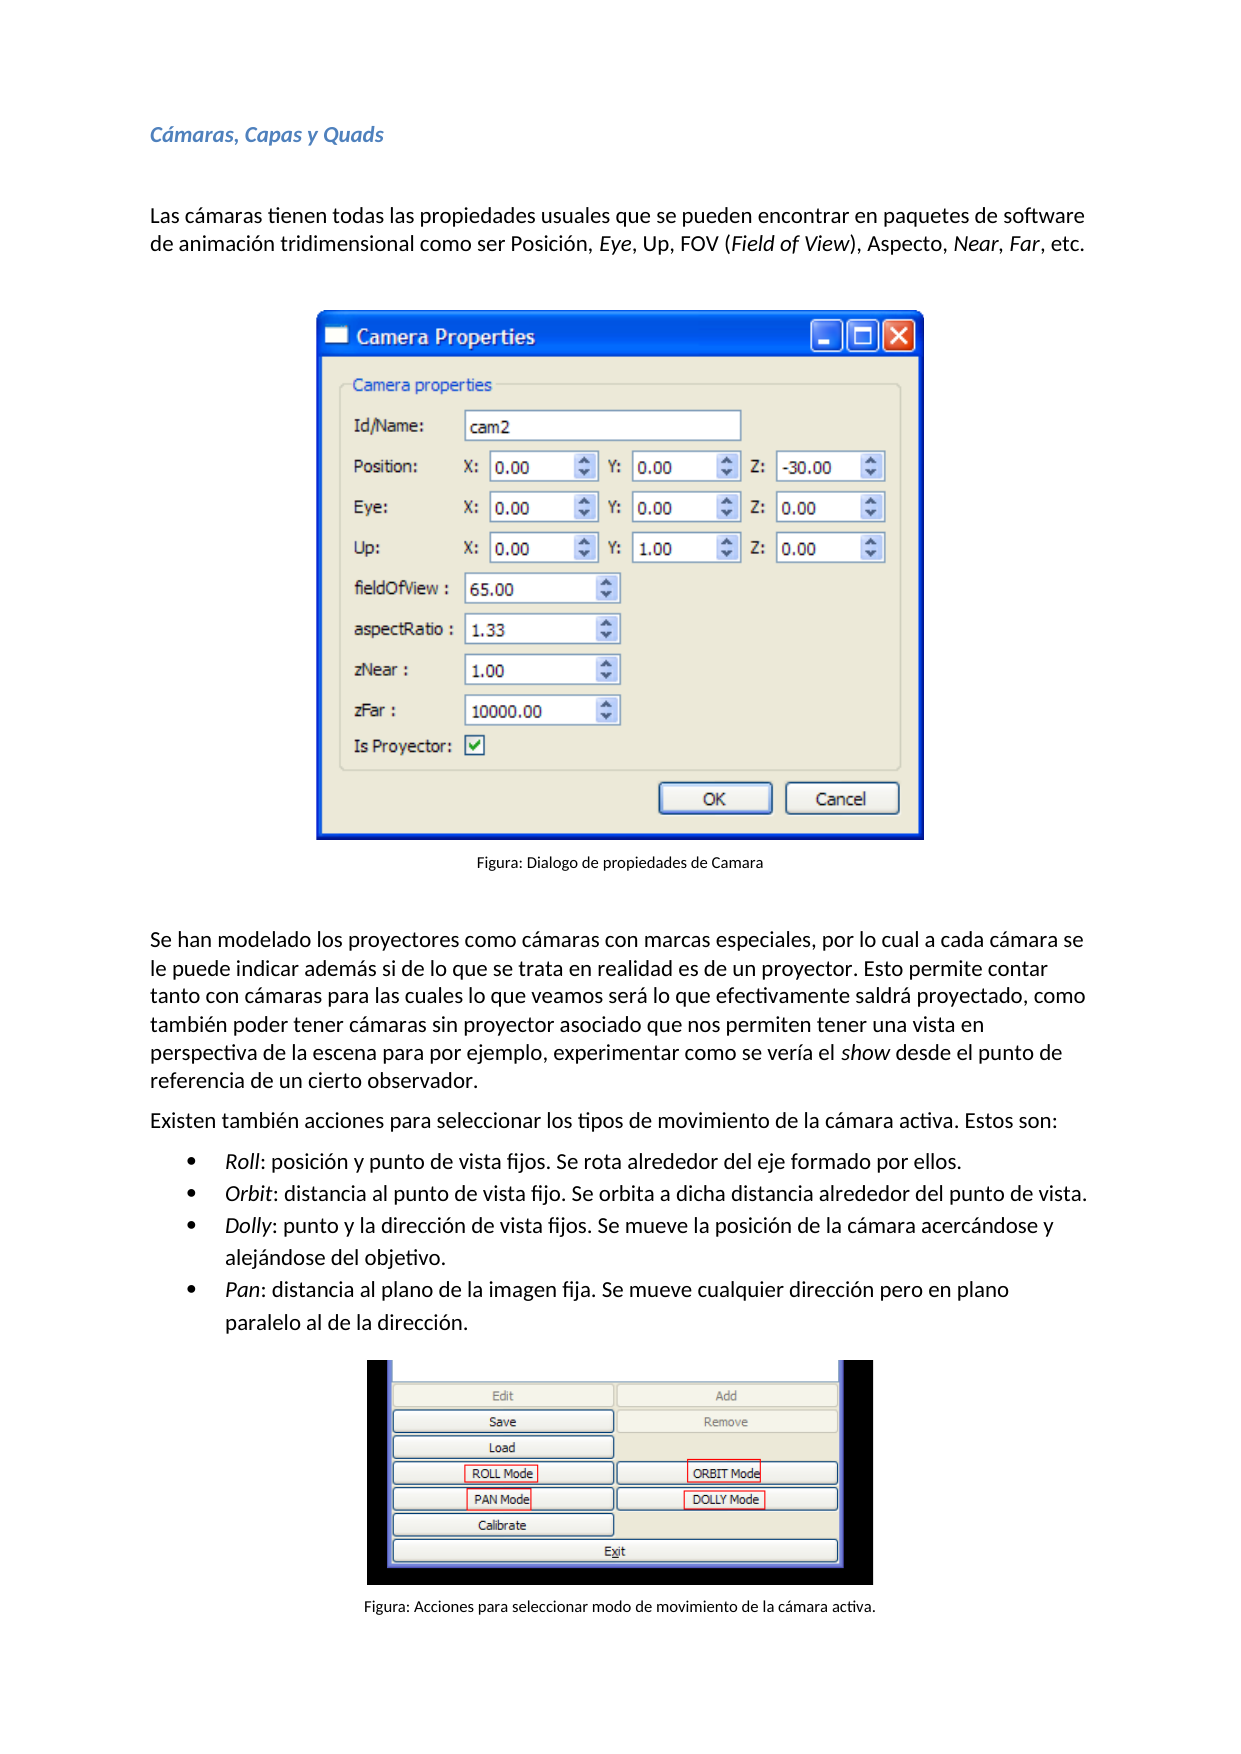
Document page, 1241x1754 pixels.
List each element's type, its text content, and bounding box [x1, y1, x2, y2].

list Roll: posición y punto de vista fijos. Se rota alrededor del eje formado por ellos. [187, 1147, 1090, 1175]
text Figura: Acciones para seleccionar modo de movimiento de la cámara activa. [150, 1597, 1090, 1617]
list Pan: distancia al plano de la imagen fija. Se mueve cualquier dirección pero en plano paralelo al de la dirección. [187, 1276, 1090, 1336]
subtitle Cámaras, Capas y Quads [150, 120, 1090, 148]
text Las cámaras tienen todas las propiedades usuales que se pueden encontrar en paquetes de software de animación tridimensional como ser Posición, Eye, Up, FOV (Field of View), Aspecto, Near, Far, etc. [150, 201, 1090, 257]
list Orbit: distancia al punto de vista fijo. Se orbita a dicha distancia alrededor del punto de vista. [187, 1179, 1090, 1207]
picture [316, 310, 924, 840]
picture [367, 1360, 874, 1585]
text Figura: Dialogo de propiedades de Camara [150, 852, 1090, 873]
list Dolly: punto y la dirección de vista fijos. Se mueve la posición de la cámara acercándose y alejándose del objetivo. [187, 1211, 1090, 1271]
text Se han modelado los proyectores como cámaras con marcas especiales, por lo cual a cada cámara se le puede indicar además si de lo que se trata en realidad es de un proyector. Esto permite contar tanto con cámaras para las cuales lo que veamos será lo que efectivamente saldrá proyectado, como también poder tener cámaras sin proyector asociado que nos permiten tener una vista en perspectiva de la escena para por ejemplo, experimentar como se vería el show desde el punto de referencia de un cierto observador. [150, 926, 1090, 1094]
text Existen también acciones para seleccionar los tipos de movimiento de la cámara activa. Estos son: [150, 1106, 1090, 1134]
